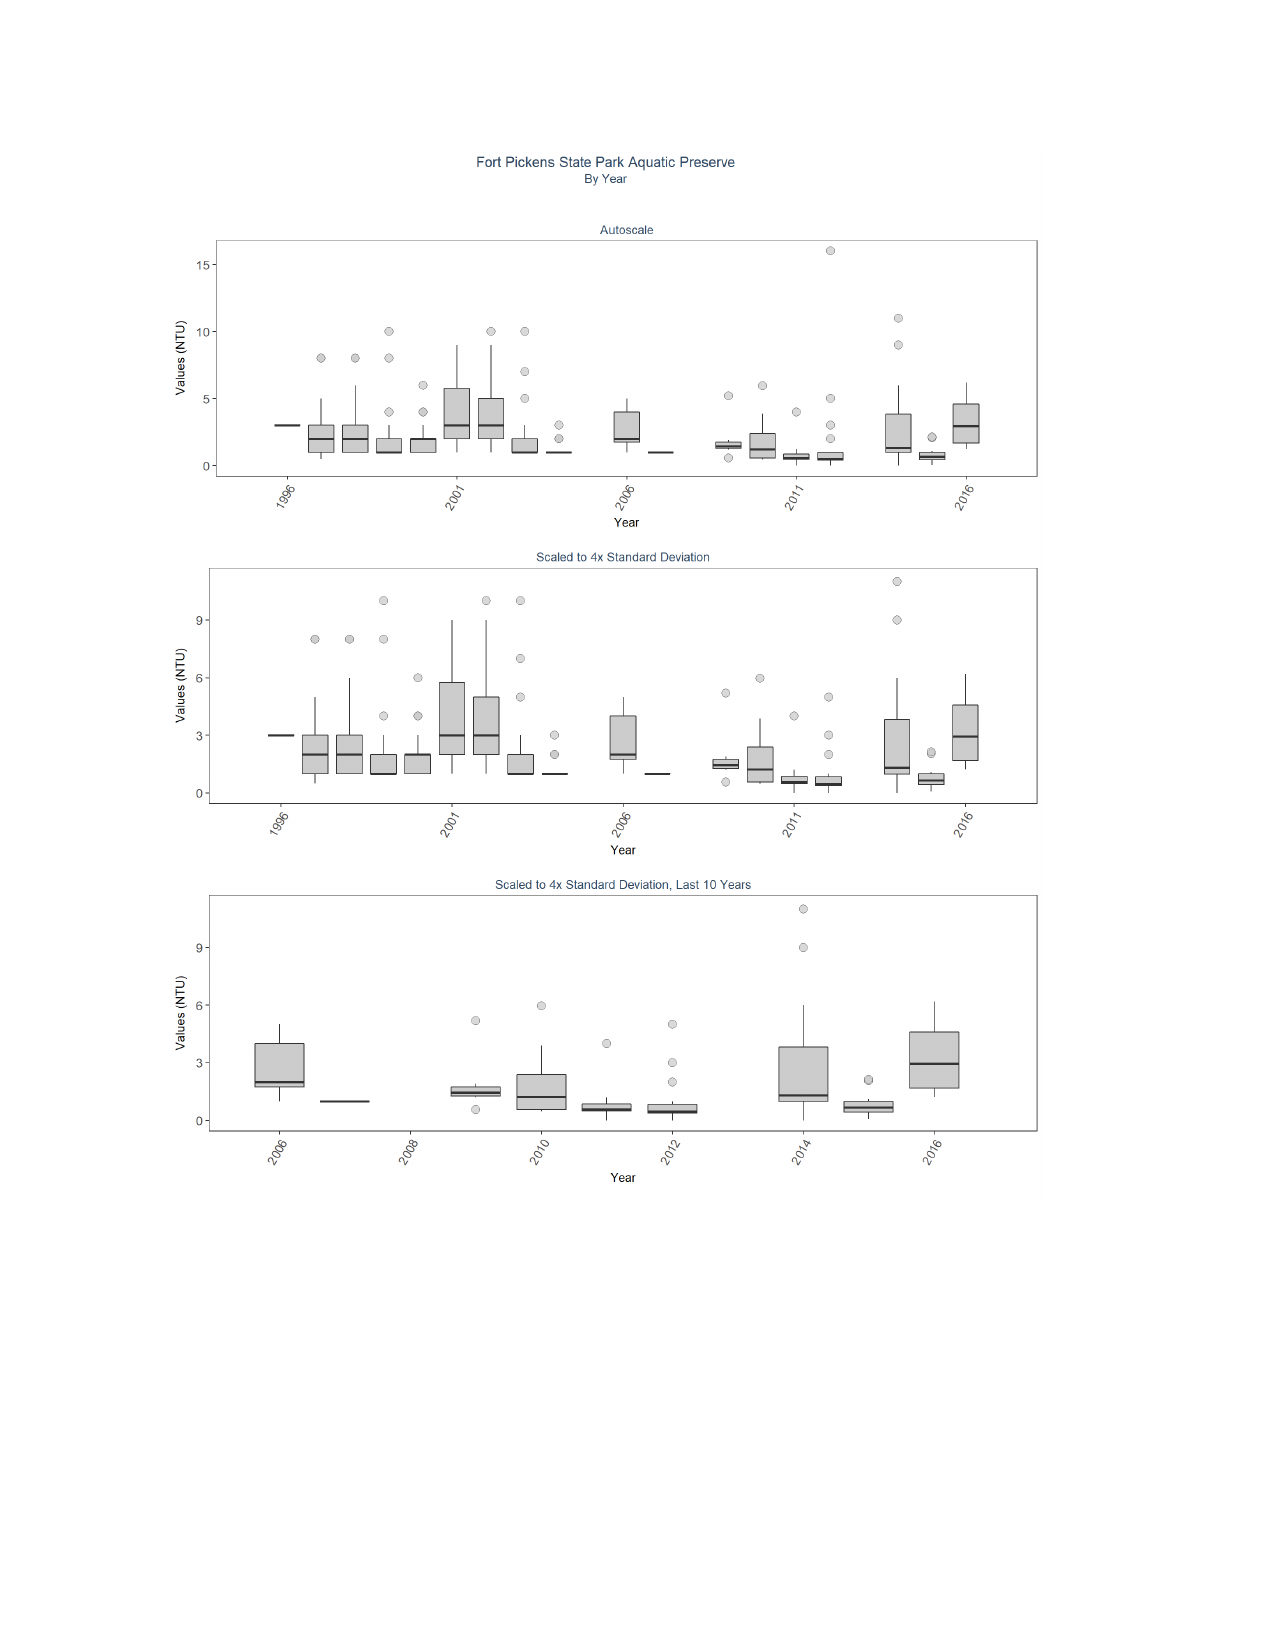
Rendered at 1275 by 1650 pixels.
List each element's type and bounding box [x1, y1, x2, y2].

picture [168, 150, 1044, 1200]
